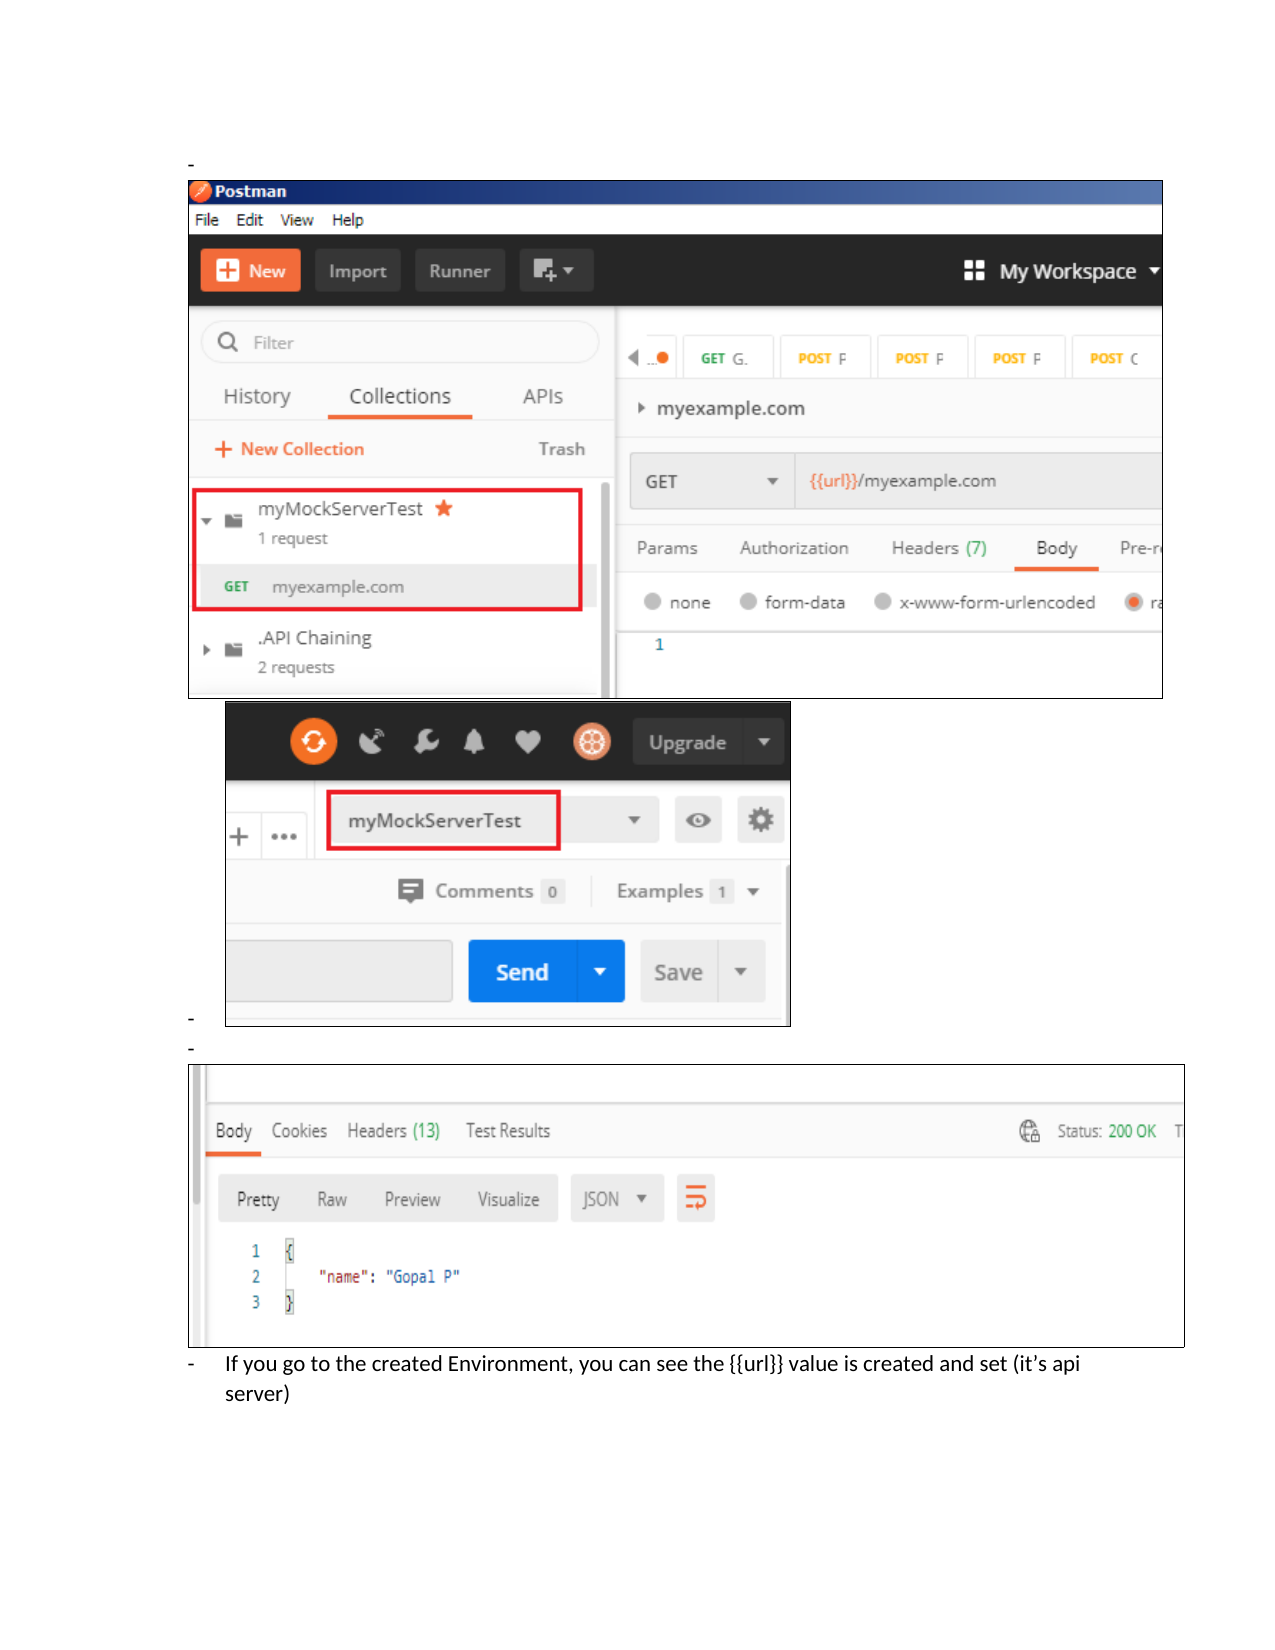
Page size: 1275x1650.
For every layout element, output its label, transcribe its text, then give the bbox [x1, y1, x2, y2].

picture [226, 702, 790, 1026]
list If you go to the created Environment, you can see the {{url}} value is created and set (it’s api server) [187, 1349, 1125, 1407]
picture [189, 1065, 1184, 1347]
picture [189, 181, 1162, 698]
